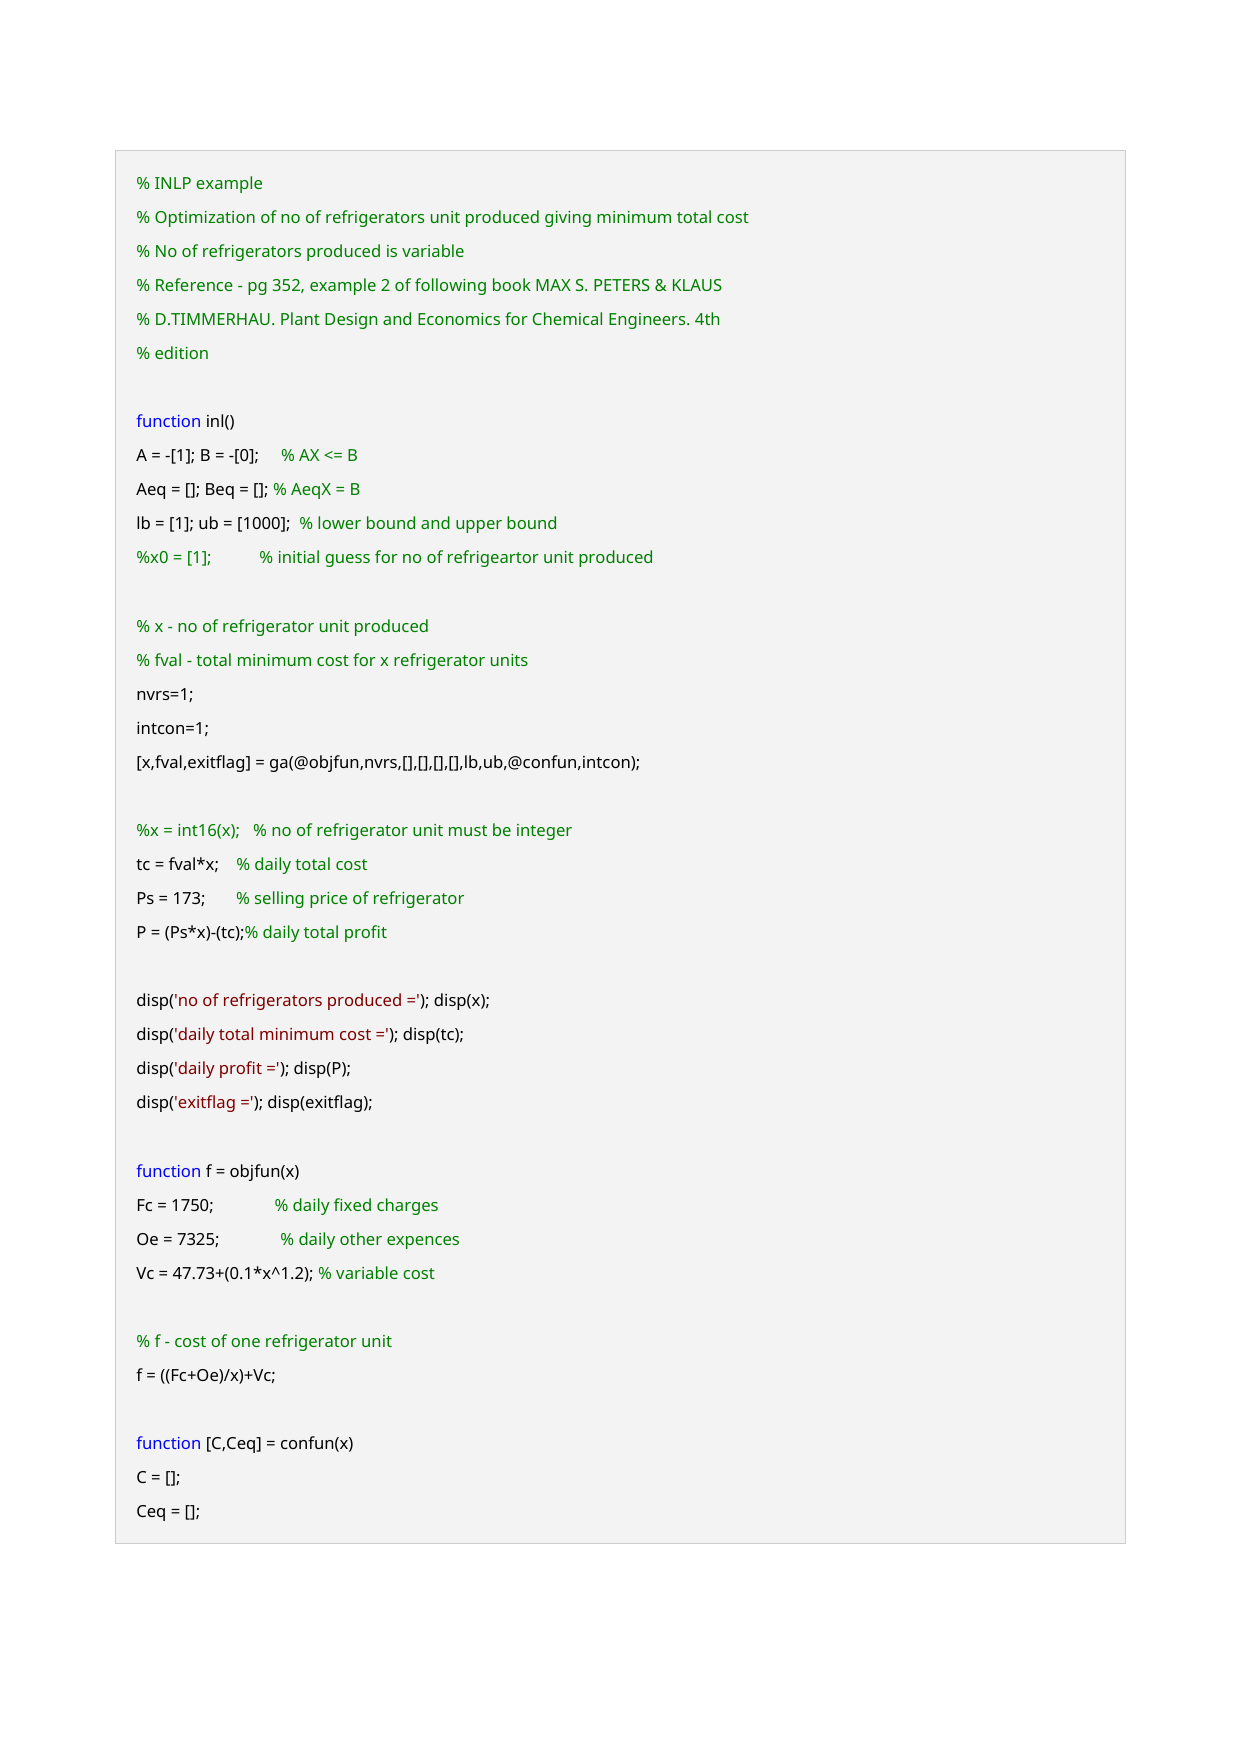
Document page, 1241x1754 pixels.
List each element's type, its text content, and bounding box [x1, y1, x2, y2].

text % INLP example % Optimization of no of refrigerators unit produced giving minimum total cost % No of refrigerators produced is variable % Reference - pg 352, example 2 of following book MAX S. PETERS & KLAUS % D.TIMMERHAU. Plant Design and Economics for Chemical Engineers. 4th % edition function inl() A = -[1]; B = -[0]; % AX <= B Aeq = []; Beq = []; % AeqX = B lb = [1]; ub = [1000]; % lower bound and upper bound %x0 = [1]; % initial guess for no of refrigeartor unit produced % x - no of refrigerator unit produced % fval - total minimum cost for x refrigerator units nvrs=1; intcon=1; [x,fval,exitflag] = ga(@objfun,nvrs,[],[],[],[],lb,ub,@confun,intcon); %x = int16(x); % no of refrigerator unit must be integer tc = fval*x; % daily total cost Ps = 173; % selling price of refrigerator P = (Ps*x)-(tc);% daily total profit disp('no of refrigerators produced ='); disp(x); disp('daily total minimum cost ='); disp(tc); disp('daily profit ='); disp(P); disp('exitflag ='); disp(exitflag); function f = objfun(x) Fc = 1750; % daily fixed charges Oe = 7325; % daily other expences Vc = 47.73+(0.1*x^1.2); % variable cost % f - cost of one refrigerator unit f = ((Fc+Oe)/x)+Vc; function [C,Ceq] = confun(x) C = []; Ceq = []; [116, 151, 1125, 1543]
